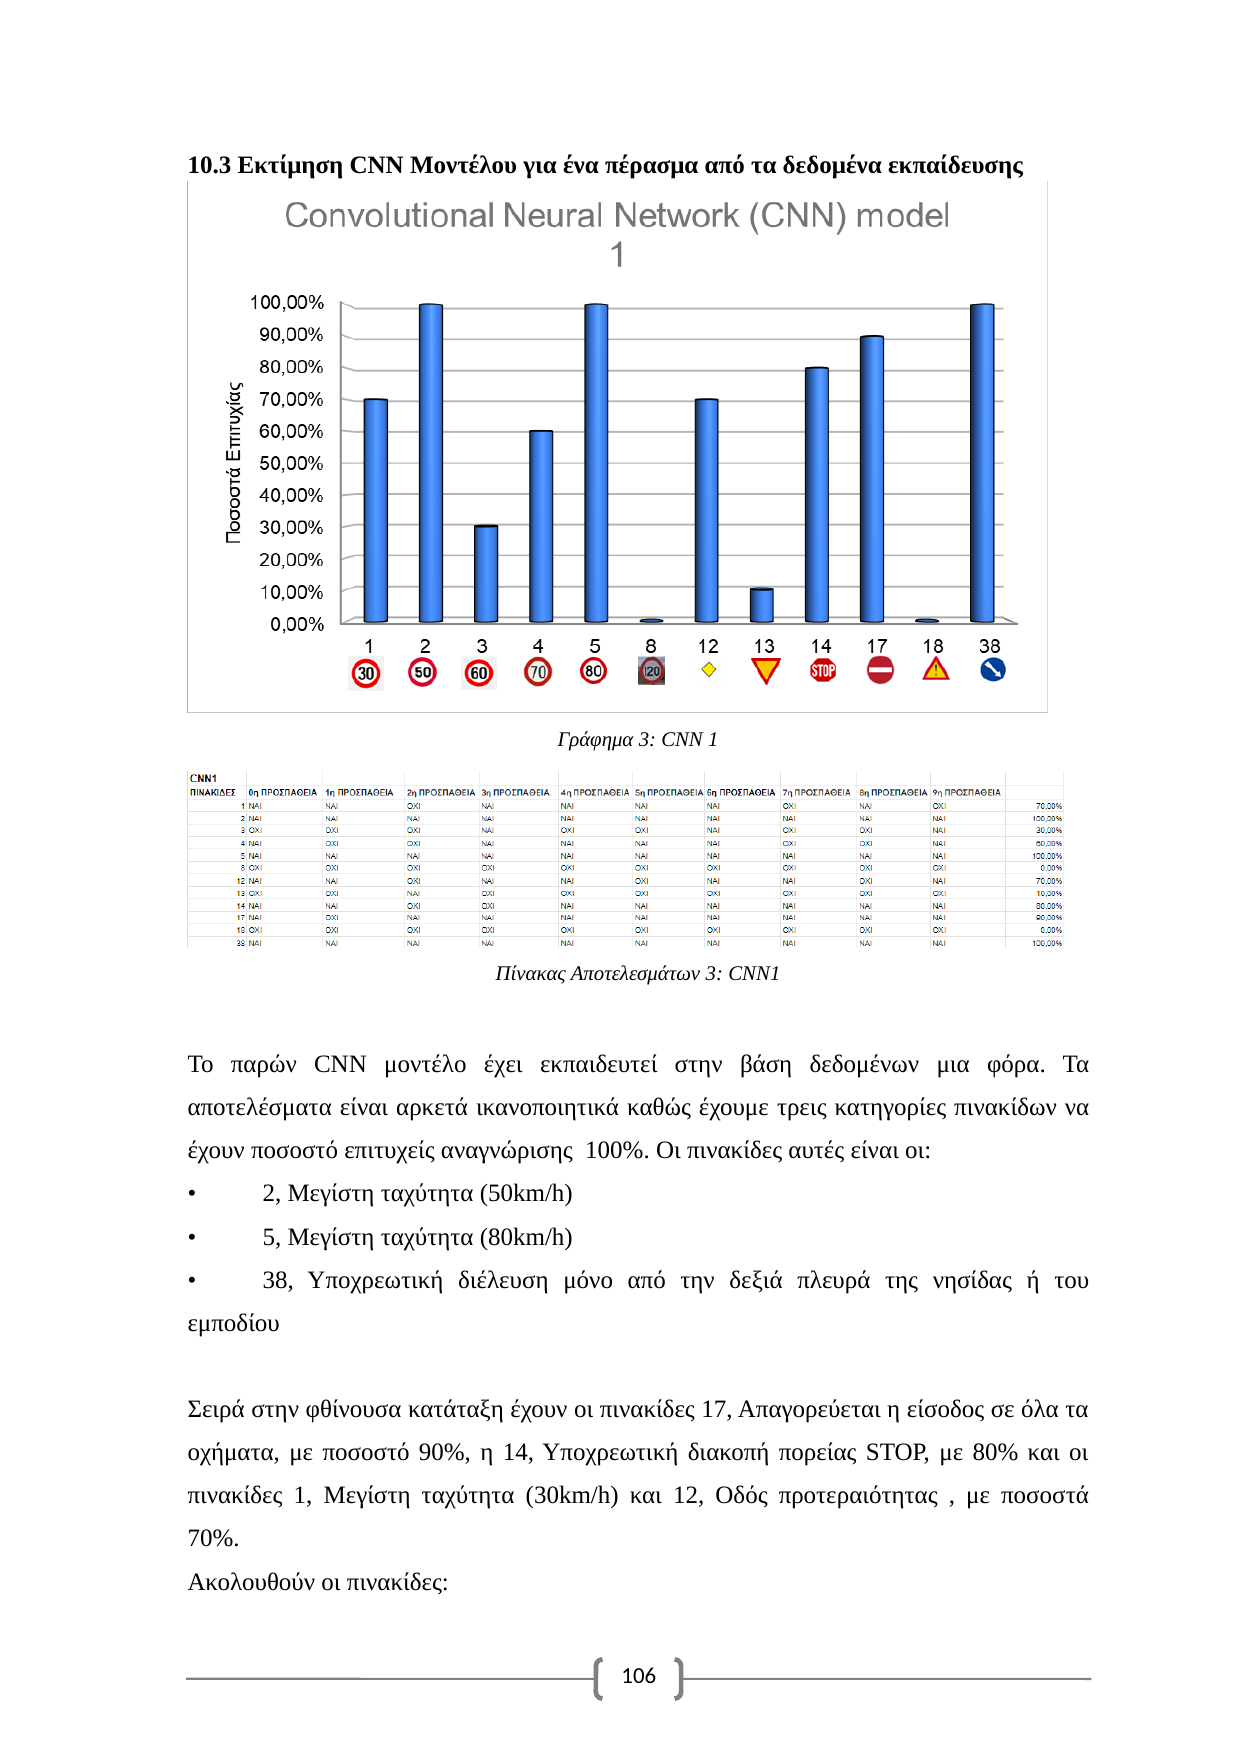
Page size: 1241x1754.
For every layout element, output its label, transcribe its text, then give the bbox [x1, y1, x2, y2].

subtitle 10.3 Εκτίμηση CNN Μοντέλου για ένα πέρασμα από τα δεδομένα εκπαίδευσης [187, 150, 1090, 179]
text • 38, Υποχρεωτική διέλευση μόνο από την δεξιά πλευρά της νησίδας ή του εμποδίου [187, 1265, 1090, 1337]
text Σειρά στην φθίνουσα κατάταξη έχουν οι πινακίδες 17, Απαγορεύεται η είσοδος σε όλα τα οχήματα, με ποσοστό 90%, η 14, Υποχρεωτική διακοπή πορείας STOP, με 80% και οι πινακίδες 1, Μεγίστη ταχύτητα (30km/h) και 12, Οδός προτεραιότητας , με ποσοστά 70%. [187, 1394, 1090, 1552]
text Το παρών CNN μοντέλο έχει εκπαιδευτεί στην βάση δεδομένων μια φόρα. Τα αποτελέσματα είναι αρκετά ικανοποιητικά καθώς έχουμε τρεις κατηγορίες πινακίδων να έχουν ποσοστό επιτυχείς αναγνώρισης 100%. Οι πινακίδες αυτές είναι οι: [187, 1049, 1090, 1164]
text • 2, Μεγίστη ταχύτητα (50km/h) [187, 1178, 1090, 1207]
picture [187, 771, 1064, 948]
text • 5, Μεγίστη ταχύτητα (80km/h) [187, 1222, 1090, 1250]
picture [187, 181, 1048, 713]
text Ακολουθούν οι πινακίδες: [187, 1567, 1090, 1595]
